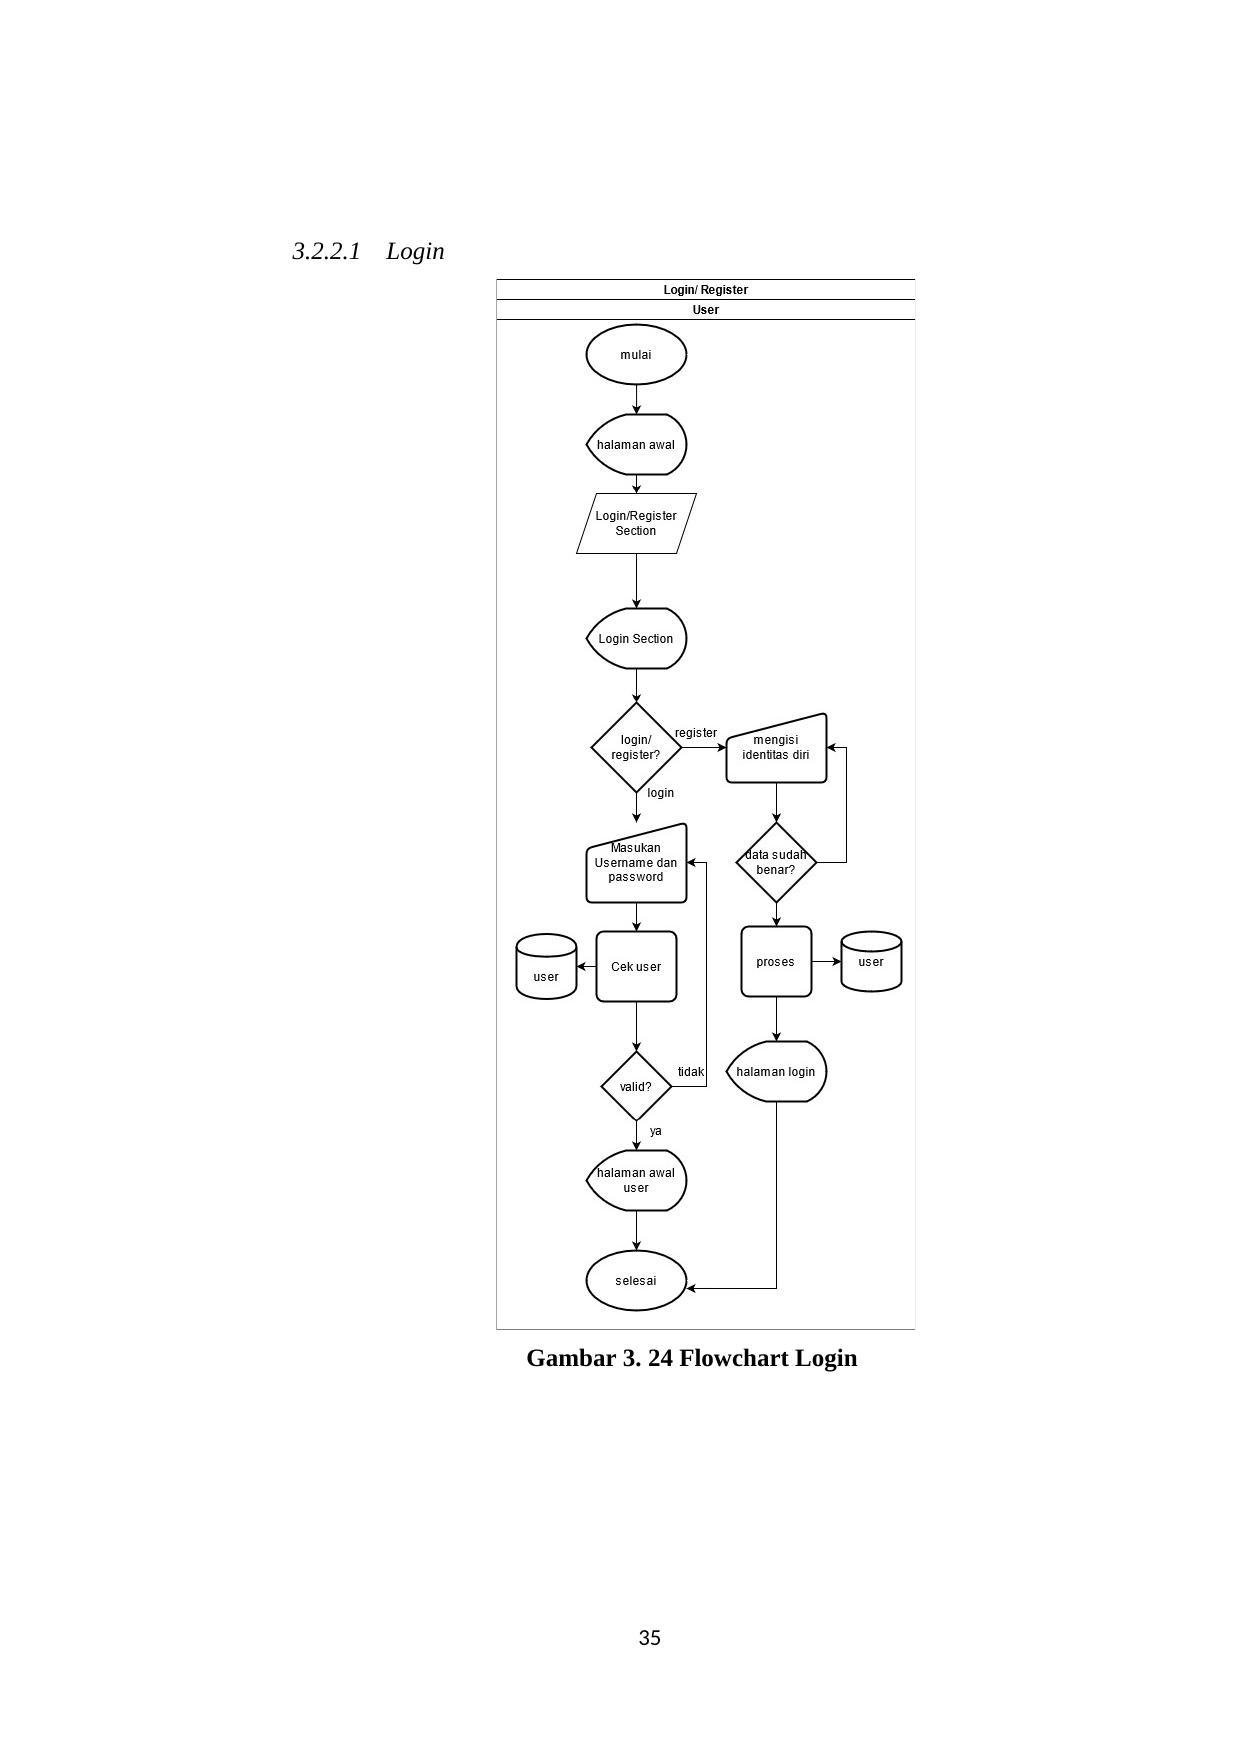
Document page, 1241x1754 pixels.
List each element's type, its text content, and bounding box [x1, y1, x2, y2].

text Gambar 3. 24 Flowchart Login [321, 1343, 1063, 1372]
subtitle Login [292, 236, 1063, 265]
picture [496, 279, 916, 1330]
